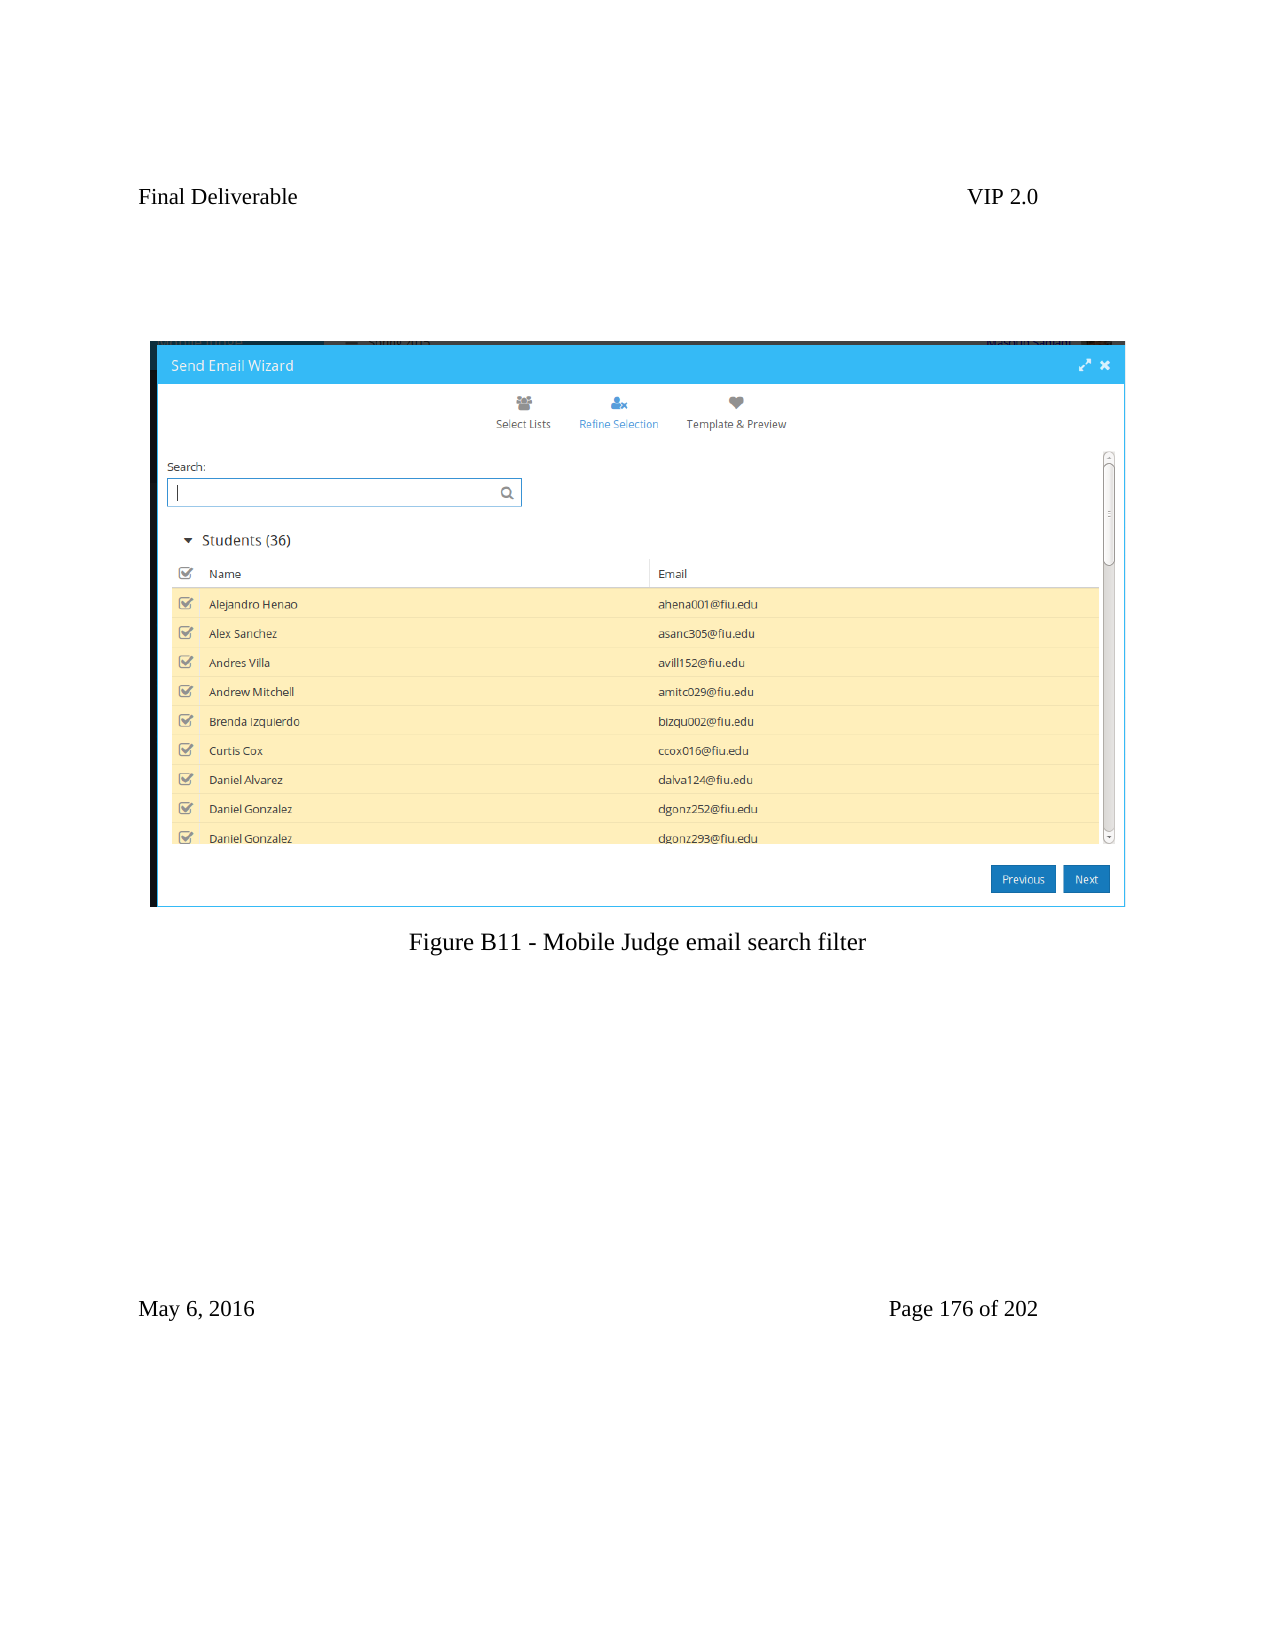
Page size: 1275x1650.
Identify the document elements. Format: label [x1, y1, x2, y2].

picture [150, 341, 1125, 907]
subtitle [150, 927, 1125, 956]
